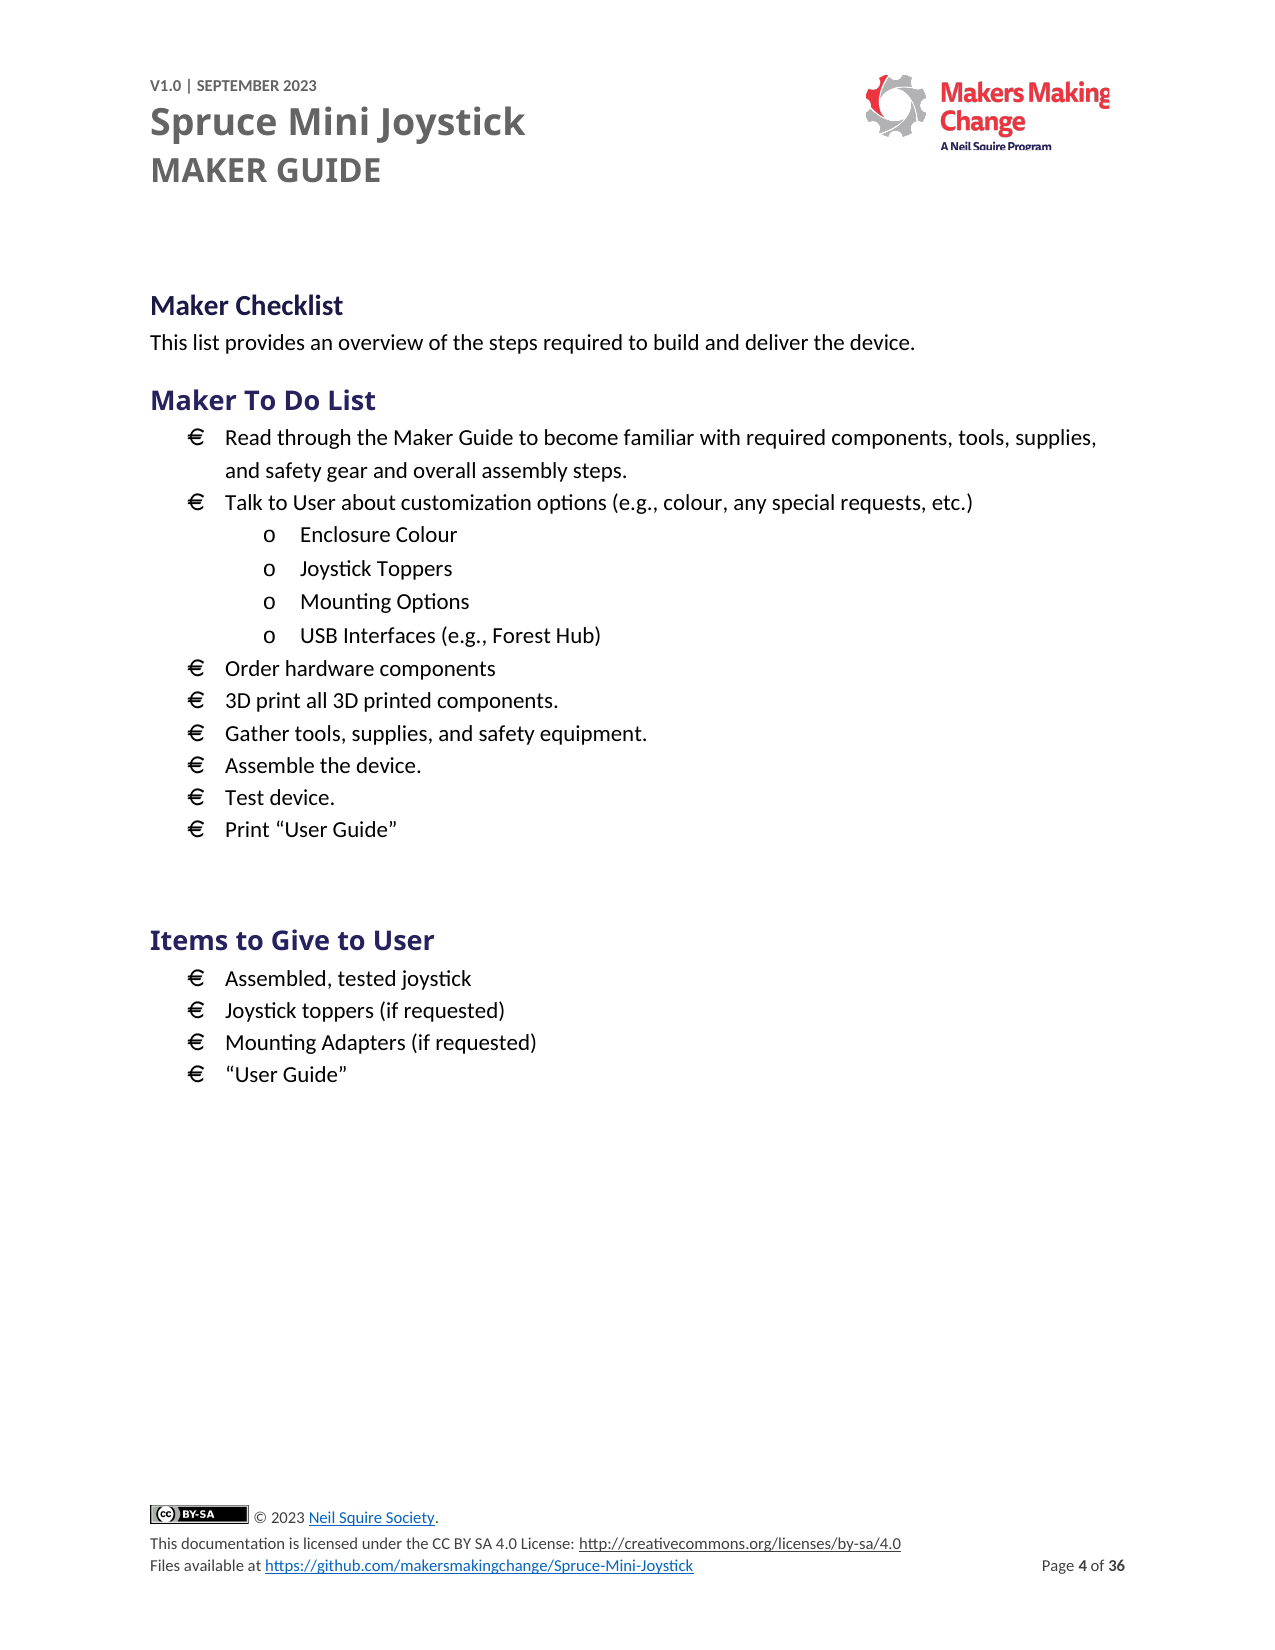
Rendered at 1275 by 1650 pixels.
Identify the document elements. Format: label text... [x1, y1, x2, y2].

list Print “User Guide” [187, 815, 1125, 843]
text This list provides an overview of the steps required to build and deliver the device. [150, 328, 1125, 356]
picture [865, 75, 1110, 151]
list Gather tools, supplies, and safety equipment. [187, 719, 1125, 747]
list Mounting Adapters (if requested) [187, 1028, 1125, 1056]
list Joystick toppers (if requested) [187, 996, 1125, 1024]
list Talk to User about customization options (e.g., colour, any special requests, etc.) [187, 488, 1125, 516]
list Assemble the device. [187, 751, 1125, 779]
subtitle Maker Checklist [150, 287, 1125, 323]
list Test device. [187, 783, 1125, 811]
list Joystick Toppers [262, 554, 1125, 583]
list 3D print all 3D printed components. [187, 686, 1125, 714]
subtitle Maker To Do List [150, 381, 1125, 418]
list Assembled, tested joystick [187, 964, 1125, 992]
list USB Interfaces (e.g., Forest Hub) [262, 621, 1125, 650]
subtitle Items to Give to User [150, 921, 1125, 958]
list “User Guide” [187, 1060, 1125, 1088]
picture [150, 1505, 249, 1524]
list Order hardware components [187, 654, 1125, 682]
list Read through the Maker Guide to become familiar with required components, tools, supplies, and safety gear and overall assembly steps. [187, 423, 1125, 484]
list Mounting Options [262, 587, 1125, 616]
list Enclosure Colour [262, 520, 1125, 549]
